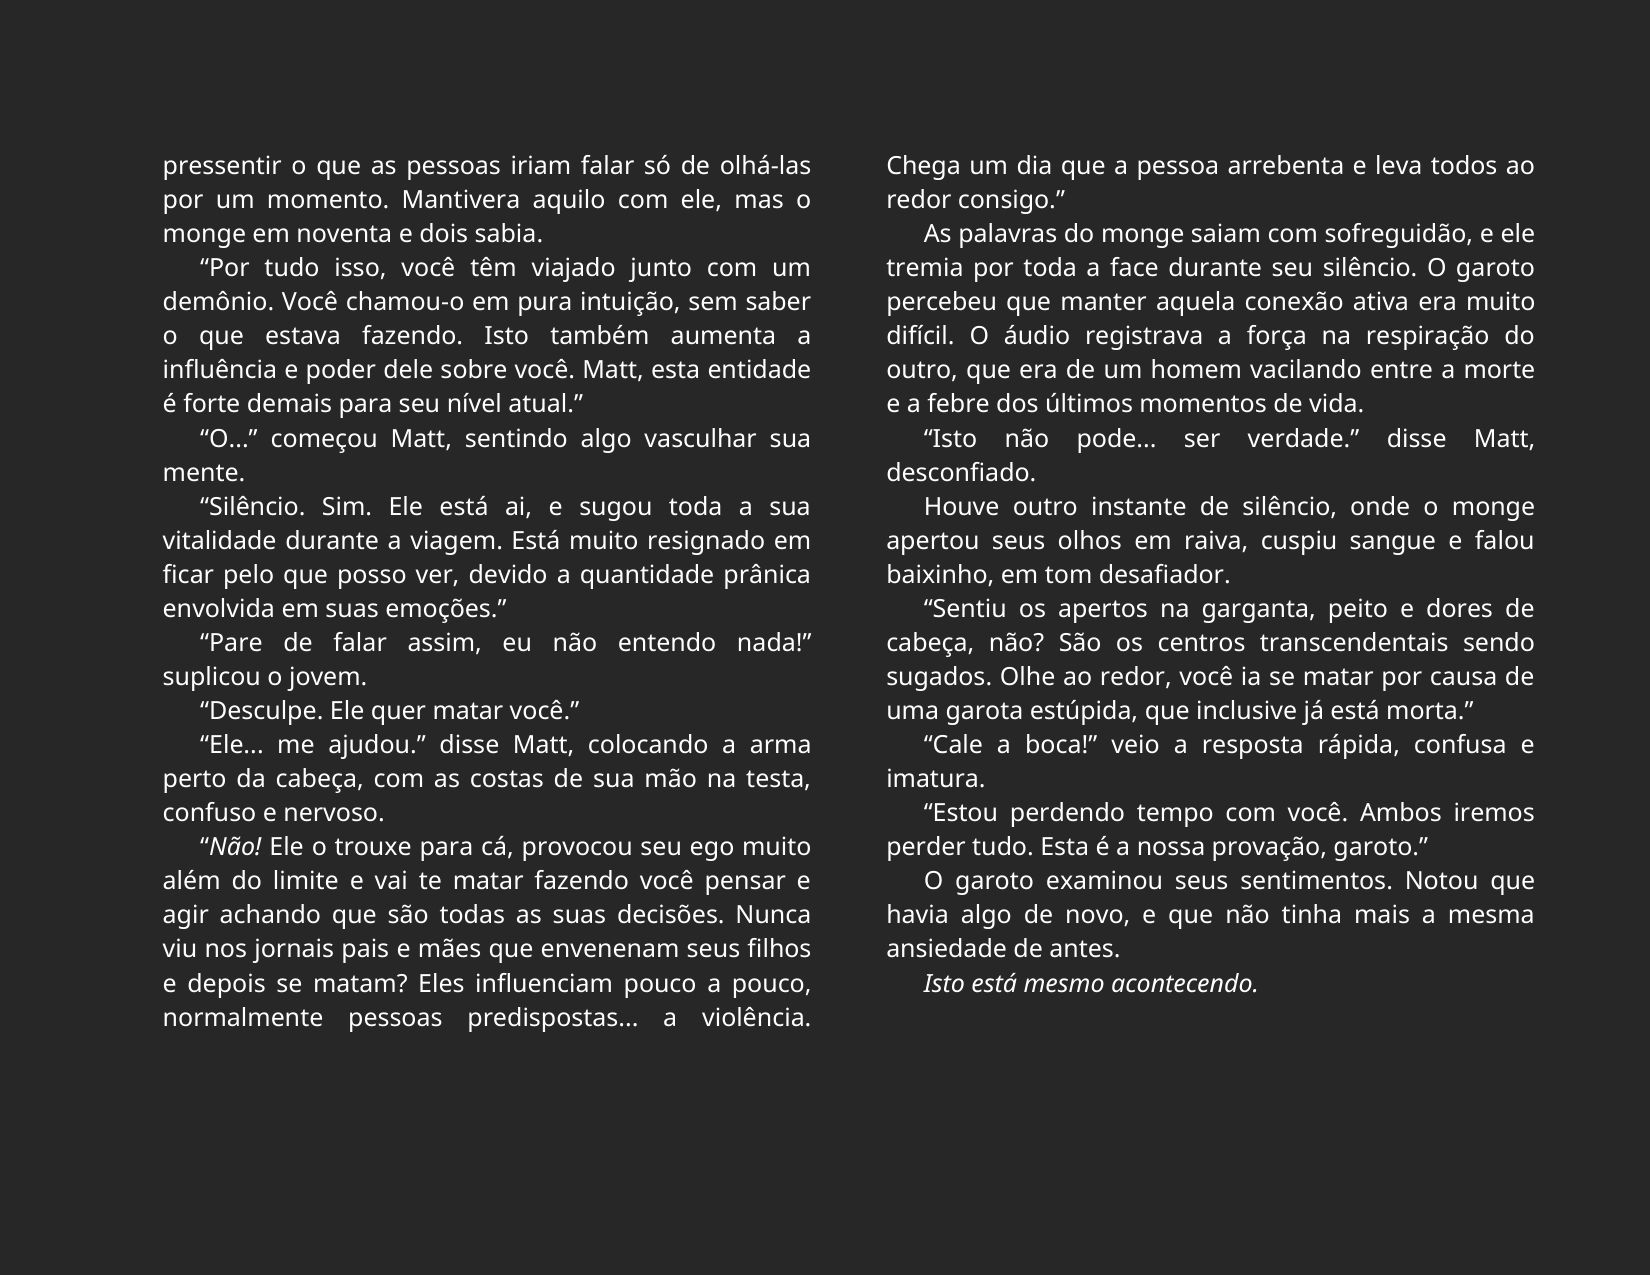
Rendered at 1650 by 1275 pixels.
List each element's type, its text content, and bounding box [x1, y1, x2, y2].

text “Ele... me ajudou.” disse Matt, colocando a arma perto da cabeça, com as costas de sua mão na testa, confuso e nervoso. [162, 727, 812, 829]
text “Sentiu os apertos na garganta, peito e dores de cabeça, não? São os centros transcendentais sendo sugados. Olhe ao redor, você ia se matar por causa de uma garota estúpida, que inclusive já está morta.” [886, 591, 1536, 727]
text “Desculpe. Ele quer matar você.” [162, 693, 812, 727]
text “Pare de falar assim, eu não entendo nada!” suplicou o jovem. [162, 624, 812, 693]
text “Não! Ele o trouxe para cá, provocou seu ego muito além do limite e vai te matar fazendo você pensar e agir achando que são todas as suas decisões. Nunca viu nos jornais pais e mães que envenenam seus filhos e depois se matam? Eles influenciam pouco a pouco, normalmente pessoas predispostas... a violência. Chega um dia que a pessoa arrebenta e leva todos ao redor consigo.” [162, 829, 812, 1033]
text “Isto não pode... ser verdade.” disse Matt, desconfiado. [886, 420, 1536, 488]
text As palavras do monge saiam com sofreguidão, e ele tremia por toda a face durante seu silêncio. O garoto percebeu que manter aquela conexão ativa era muito difícil. O áudio registrava a força na respiração do outro, que era de um homem vacilando entre a morte e a febre dos últimos momentos de vida. [886, 216, 1536, 420]
text “O...” começou Matt, sentindo algo vasculhar sua mente. [162, 420, 812, 488]
text “Não! Ele o trouxe para cá, provocou seu ego muito além do limite e vai te matar fazendo você pensar e agir achando que são todas as suas decisões. Nunca viu nos jornais pais e mães que envenenam seus filhos e depois se matam? Eles influenciam pouco a pouco, normalmente pessoas predispostas... a violência. Chega um dia que a pessoa arrebenta e leva todos ao redor consigo.” [886, 148, 1536, 216]
text O garoto examinou seus sentimentos. Notou que havia algo de novo, e que não tinha mais a mesma ansiedade de antes. [886, 863, 1536, 965]
text Isto está mesmo acontecendo. [886, 965, 1536, 999]
text “Silêncio. Sim. Ele está ai, e sugou toda a sua vitalidade durante a viagem. Está muito resignado em ficar pelo que posso ver, devido a quantidade prânica envolvida em suas emoções.” [162, 488, 812, 624]
text “Cale a boca!” veio a resposta rápida, confusa e imatura. [886, 727, 1536, 795]
text “Estou perdendo tempo com você. Ambos iremos perder tudo. Esta é a nossa provação, garoto.” [886, 795, 1536, 863]
text Houve outro instante de silêncio, onde o monge apertou seus olhos em raiva, cuspiu sangue e falou baixinho, em tom desafiador. [886, 488, 1536, 591]
text “Por tudo isso, você têm viajado junto com um demônio. Você chamou-o em pura intuição, sem saber o que estava fazendo. Isto também aumenta a influência e poder dele sobre você. Matt, esta entidade é forte demais para seu nível atual.” [162, 250, 812, 420]
